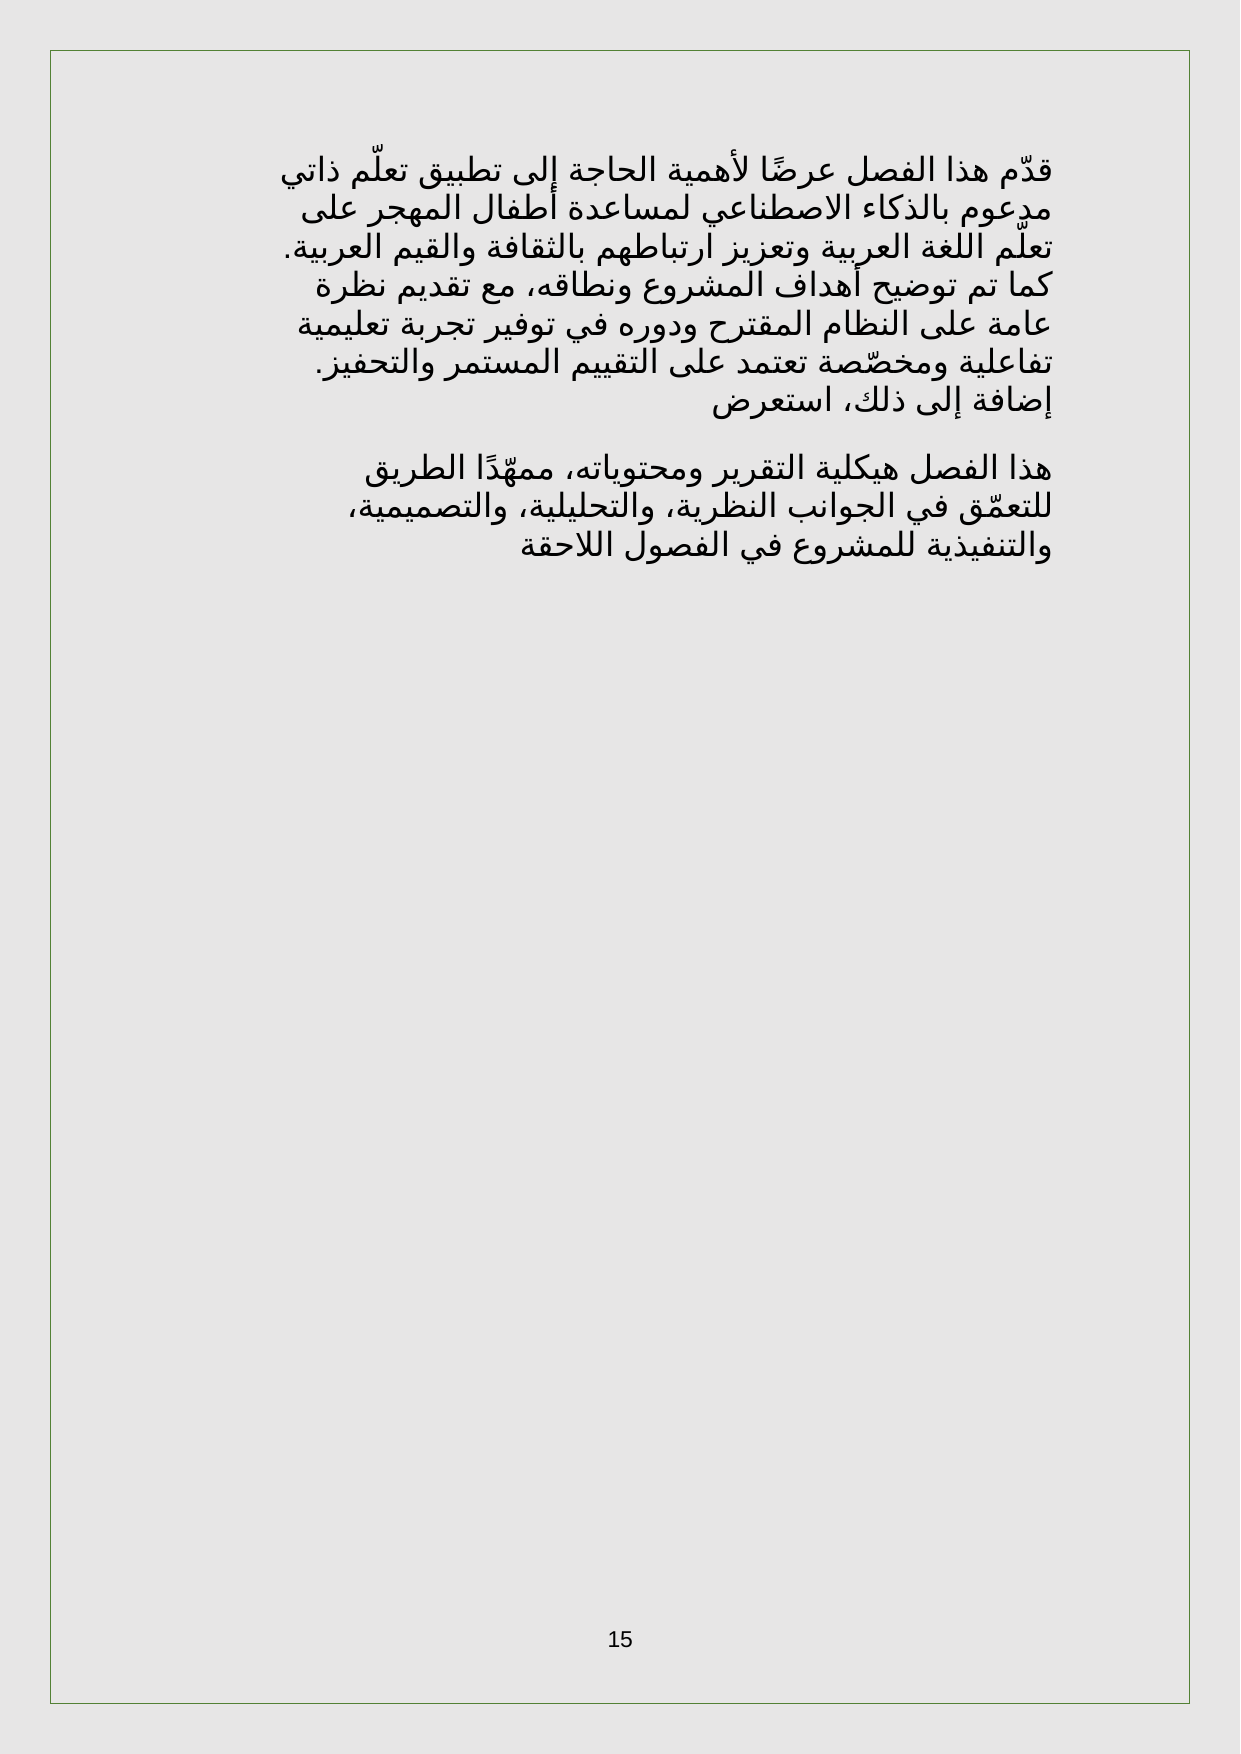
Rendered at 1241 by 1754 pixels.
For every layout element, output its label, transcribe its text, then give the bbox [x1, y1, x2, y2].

text قدّم هذا الفصل عرضًا لأهمية الحاجة إلى تطبيق تعلّم ذاتي مدعوم بالذكاء الاصطناعي لمساعدة أطفال المهجر على تعلّم اللغة العربية وتعزيز ارتباطهم بالثقافة والقيم العربية. كما تم توضيح أهداف المشروع ونطاقه، مع تقديم نظرة عامة على النظام المقترح ودوره في توفير تجربة تعليمية تفاعلية ومخصّصة تعتمد على التقييم المستمر والتحفيز. إضافة إلى ذلك، استعرض [262, 150, 1053, 419]
text هذا الفصل هيكلية التقرير ومحتوياته، ممهّدًا الطريق للتعمّق في الجوانب النظرية، والتحليلية، والتصميمية، والتنفيذية للمشروع في الفصول اللاحقة [262, 448, 1053, 563]
